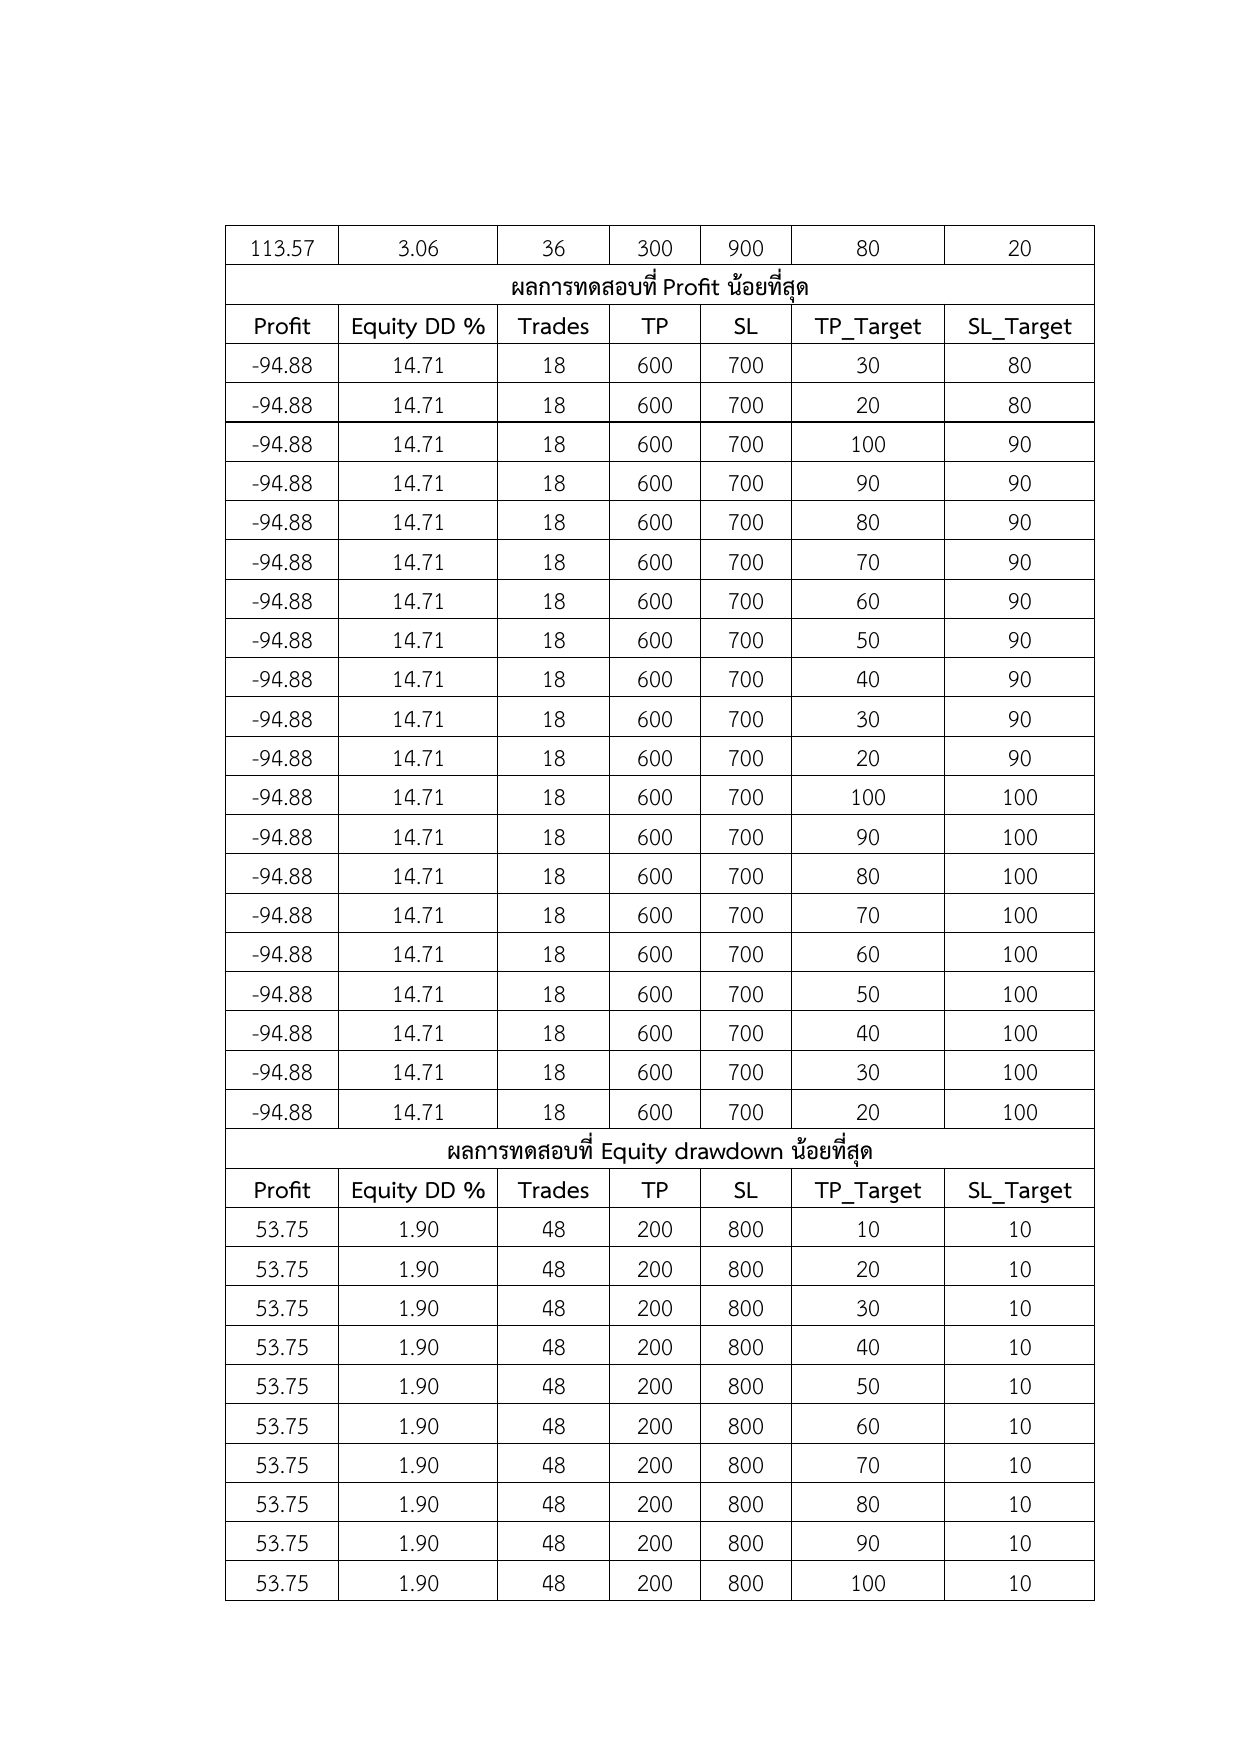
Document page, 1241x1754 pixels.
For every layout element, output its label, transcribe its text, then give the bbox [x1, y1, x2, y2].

table_cell 10 [945, 1483, 1094, 1521]
table_cell Trades [498, 1169, 609, 1207]
table_cell 14.71 [339, 501, 497, 539]
table_cell 200 [610, 1326, 700, 1364]
table_cell Profit [226, 305, 338, 343]
table_cell 18 [498, 1051, 609, 1089]
table_cell 60 [792, 580, 944, 618]
table_cell 700 [701, 815, 791, 853]
table_cell 80 [945, 383, 1094, 421]
table_cell 80 [792, 854, 944, 893]
table_cell 600 [610, 933, 700, 971]
table_cell 18 [498, 776, 609, 814]
table_cell 30 [792, 1286, 944, 1324]
table_cell 18 [498, 697, 609, 736]
table_cell 1.90 [339, 1365, 497, 1403]
table_cell 700 [701, 1051, 791, 1089]
table_cell 700 [701, 737, 791, 775]
table_cell 18 [498, 383, 609, 421]
table_cell 1.90 [339, 1286, 497, 1324]
table_cell 600 [610, 462, 700, 500]
table_cell 200 [610, 1483, 700, 1521]
table_cell 60 [792, 933, 944, 971]
table_cell 18 [498, 344, 609, 382]
table_cell Equity DD % [339, 305, 497, 343]
table_cell 10 [945, 1404, 1094, 1442]
table_cell 90 [945, 697, 1094, 736]
table_cell 18 [498, 737, 609, 775]
table_cell 20 [792, 1090, 944, 1128]
table_cell 14.71 [339, 737, 497, 775]
table_cell 1.90 [339, 1522, 497, 1560]
table_cell -94.88 [226, 697, 338, 736]
table_cell 700 [701, 383, 791, 421]
table_cell 14.71 [339, 933, 497, 971]
table_cell 80 [792, 501, 944, 539]
table_cell 60 [792, 1404, 944, 1442]
table_cell 900 [701, 226, 791, 264]
table_cell 600 [610, 854, 700, 893]
table_cell 53.75 [226, 1365, 338, 1403]
table_cell 14.71 [339, 776, 497, 814]
table_cell 700 [701, 854, 791, 893]
table_cell 700 [701, 1090, 791, 1128]
table_cell 50 [792, 619, 944, 657]
table_cell 700 [701, 894, 791, 932]
table_cell 48 [498, 1247, 609, 1285]
table_cell ผลการทดสอบที่ Equity drawdown น้อยที่สุด [226, 1129, 1094, 1167]
table_cell 800 [701, 1444, 791, 1482]
table_cell 600 [610, 423, 700, 461]
table_cell 48 [498, 1326, 609, 1364]
table_cell 53.75 [226, 1444, 338, 1482]
table_cell 200 [610, 1522, 700, 1560]
table_cell 14.71 [339, 1011, 497, 1050]
table_cell 600 [610, 894, 700, 932]
table_cell 80 [792, 226, 944, 264]
table_cell -94.88 [226, 1051, 338, 1089]
table_cell 700 [701, 501, 791, 539]
table_cell 48 [498, 1444, 609, 1482]
table_cell 20 [792, 1247, 944, 1285]
table_cell 10 [792, 1208, 944, 1246]
table_cell 800 [701, 1483, 791, 1521]
table_cell 700 [701, 658, 791, 696]
table_cell 14.71 [339, 344, 497, 382]
table_cell 18 [498, 972, 609, 1010]
table_cell 100 [792, 423, 944, 461]
table_cell 800 [701, 1522, 791, 1560]
table_cell 200 [610, 1286, 700, 1324]
table_cell 1.90 [339, 1326, 497, 1364]
table_cell 48 [498, 1286, 609, 1324]
table_cell 90 [945, 462, 1094, 500]
table_cell 14.71 [339, 540, 497, 578]
table_cell 600 [610, 972, 700, 1010]
table_cell 600 [610, 580, 700, 618]
table_cell 600 [610, 1090, 700, 1128]
table_cell 18 [498, 580, 609, 618]
table_cell 53.75 [226, 1286, 338, 1324]
table_cell 14.71 [339, 1051, 497, 1089]
table_cell 18 [498, 658, 609, 696]
table_cell -94.88 [226, 658, 338, 696]
table_cell 600 [610, 344, 700, 382]
table_cell 3.06 [339, 226, 497, 264]
table_cell SL_Target [945, 1169, 1094, 1207]
table_cell TP [610, 1169, 700, 1207]
table_cell 20 [792, 737, 944, 775]
table_cell 53.75 [226, 1483, 338, 1521]
table_cell 90 [945, 540, 1094, 578]
table_cell 600 [610, 658, 700, 696]
table_cell 600 [610, 1051, 700, 1089]
table_cell 600 [610, 776, 700, 814]
table_cell 90 [792, 1522, 944, 1560]
table_cell 10 [945, 1365, 1094, 1403]
table_cell -94.88 [226, 501, 338, 539]
table_cell 10 [945, 1247, 1094, 1285]
table_cell 100 [792, 1561, 944, 1599]
table_cell Trades [498, 305, 609, 343]
table_cell Profit [226, 1169, 338, 1207]
table_cell 14.71 [339, 423, 497, 461]
table_cell 48 [498, 1483, 609, 1521]
table_cell 90 [945, 423, 1094, 461]
table_cell 1.90 [339, 1483, 497, 1521]
table_cell ผลการทดสอบที่ Profit น้อยที่สุด [226, 265, 1094, 303]
table_cell 10 [945, 1444, 1094, 1482]
table_cell 48 [498, 1404, 609, 1442]
table_cell 600 [610, 619, 700, 657]
table_cell -94.88 [226, 423, 338, 461]
table_cell SL [701, 305, 791, 343]
table_cell 14.71 [339, 619, 497, 657]
table_cell 40 [792, 1326, 944, 1364]
table_cell 100 [945, 1090, 1094, 1128]
table_cell -94.88 [226, 854, 338, 893]
table_cell 800 [701, 1286, 791, 1324]
table_cell -94.88 [226, 972, 338, 1010]
table_cell 200 [610, 1365, 700, 1403]
table_cell 90 [945, 737, 1094, 775]
table_cell 700 [701, 933, 791, 971]
table_cell 700 [701, 697, 791, 736]
table_cell TP_Target [792, 1169, 944, 1207]
table_cell 40 [792, 658, 944, 696]
table_cell TP [610, 305, 700, 343]
table_cell 10 [945, 1326, 1094, 1364]
table_cell -94.88 [226, 1011, 338, 1050]
table_cell 48 [498, 1365, 609, 1403]
table_cell 30 [792, 1051, 944, 1089]
table_cell 600 [610, 501, 700, 539]
table_cell 10 [945, 1561, 1094, 1599]
table_cell 700 [701, 462, 791, 500]
table_cell 700 [701, 344, 791, 382]
table_cell 14.71 [339, 894, 497, 932]
table_cell 14.71 [339, 854, 497, 893]
table_cell 1.90 [339, 1208, 497, 1246]
table_cell 10 [945, 1286, 1094, 1324]
table_cell -94.88 [226, 344, 338, 382]
table_cell 14.71 [339, 383, 497, 421]
table_cell 1.90 [339, 1404, 497, 1442]
table_cell 113.57 [226, 226, 338, 264]
table_cell 800 [701, 1326, 791, 1364]
table_cell 600 [610, 383, 700, 421]
table_cell 100 [945, 815, 1094, 853]
table_cell 90 [945, 501, 1094, 539]
table_cell 18 [498, 540, 609, 578]
table_cell 53.75 [226, 1404, 338, 1442]
table_cell 70 [792, 540, 944, 578]
table_cell 90 [792, 815, 944, 853]
table_cell 200 [610, 1247, 700, 1285]
table_cell -94.88 [226, 383, 338, 421]
table_cell 90 [945, 619, 1094, 657]
table_cell 18 [498, 501, 609, 539]
table_cell 700 [701, 423, 791, 461]
table_cell 200 [610, 1208, 700, 1246]
table_cell 53.75 [226, 1522, 338, 1560]
table_cell 18 [498, 815, 609, 853]
table_cell 30 [792, 697, 944, 736]
table_cell 18 [498, 894, 609, 932]
table_cell -94.88 [226, 619, 338, 657]
table_cell 100 [945, 894, 1094, 932]
table_cell 10 [945, 1522, 1094, 1560]
table_cell 50 [792, 1365, 944, 1403]
table_cell -94.88 [226, 815, 338, 853]
table_cell 18 [498, 1011, 609, 1050]
table_cell 100 [945, 1051, 1094, 1089]
table_cell 800 [701, 1208, 791, 1246]
table_cell 40 [792, 1011, 944, 1050]
table_cell 700 [701, 619, 791, 657]
table_cell 1.90 [339, 1561, 497, 1599]
table_cell 600 [610, 1011, 700, 1050]
table_cell 100 [945, 1011, 1094, 1050]
table_cell 14.71 [339, 580, 497, 618]
table_cell Equity DD % [339, 1169, 497, 1207]
table_cell 600 [610, 737, 700, 775]
table_cell -94.88 [226, 933, 338, 971]
table_cell 18 [498, 854, 609, 893]
table_cell 200 [610, 1444, 700, 1482]
table_cell 800 [701, 1365, 791, 1403]
table_cell 800 [701, 1561, 791, 1599]
table_cell 20 [792, 383, 944, 421]
table_cell 36 [498, 226, 609, 264]
table_cell 90 [945, 580, 1094, 618]
table_cell 48 [498, 1561, 609, 1599]
table_cell -94.88 [226, 737, 338, 775]
table_cell 100 [792, 776, 944, 814]
table_cell 30 [792, 344, 944, 382]
table_cell 200 [610, 1404, 700, 1442]
table_cell 1.90 [339, 1444, 497, 1482]
table_cell TP_Target [792, 305, 944, 343]
table_cell 48 [498, 1522, 609, 1560]
table_cell SL_Target [945, 305, 1094, 343]
table_cell 18 [498, 619, 609, 657]
table_cell 100 [945, 854, 1094, 893]
table_cell 53.75 [226, 1208, 338, 1246]
table_cell -94.88 [226, 580, 338, 618]
table_cell 53.75 [226, 1247, 338, 1285]
table_cell 14.71 [339, 1090, 497, 1128]
table_cell 80 [945, 344, 1094, 382]
table_cell 300 [610, 226, 700, 264]
table_cell 600 [610, 697, 700, 736]
table_cell 14.71 [339, 815, 497, 853]
table_cell 100 [945, 972, 1094, 1010]
table_cell 700 [701, 776, 791, 814]
table_cell 48 [498, 1208, 609, 1246]
table_cell 200 [610, 1561, 700, 1599]
table_cell 14.71 [339, 697, 497, 736]
table_cell 700 [701, 540, 791, 578]
table_cell 90 [792, 462, 944, 500]
table_cell 10 [945, 1208, 1094, 1246]
table_cell 600 [610, 540, 700, 578]
table_cell 53.75 [226, 1326, 338, 1364]
table_cell -94.88 [226, 894, 338, 932]
table_cell 800 [701, 1247, 791, 1285]
table_cell -94.88 [226, 1090, 338, 1128]
table_cell 50 [792, 972, 944, 1010]
table_cell 14.71 [339, 972, 497, 1010]
table_cell 18 [498, 1090, 609, 1128]
table_cell SL [701, 1169, 791, 1207]
table_cell 800 [701, 1404, 791, 1442]
table_cell -94.88 [226, 462, 338, 500]
table_cell 14.71 [339, 658, 497, 696]
table_cell 18 [498, 933, 609, 971]
table_cell 600 [610, 815, 700, 853]
table_cell 18 [498, 423, 609, 461]
table_cell -94.88 [226, 540, 338, 578]
table_cell 90 [945, 658, 1094, 696]
table_cell 100 [945, 776, 1094, 814]
table_cell 1.90 [339, 1247, 497, 1285]
table_cell 53.75 [226, 1561, 338, 1599]
table_cell 70 [792, 894, 944, 932]
table_cell 80 [792, 1483, 944, 1521]
table_cell 700 [701, 972, 791, 1010]
table_cell 14.71 [339, 462, 497, 500]
table_cell 100 [945, 933, 1094, 971]
table_cell 18 [498, 462, 609, 500]
table_cell 20 [945, 226, 1094, 264]
table_cell 700 [701, 580, 791, 618]
table_cell 70 [792, 1444, 944, 1482]
table_cell 700 [701, 1011, 791, 1050]
table_cell -94.88 [226, 776, 338, 814]
